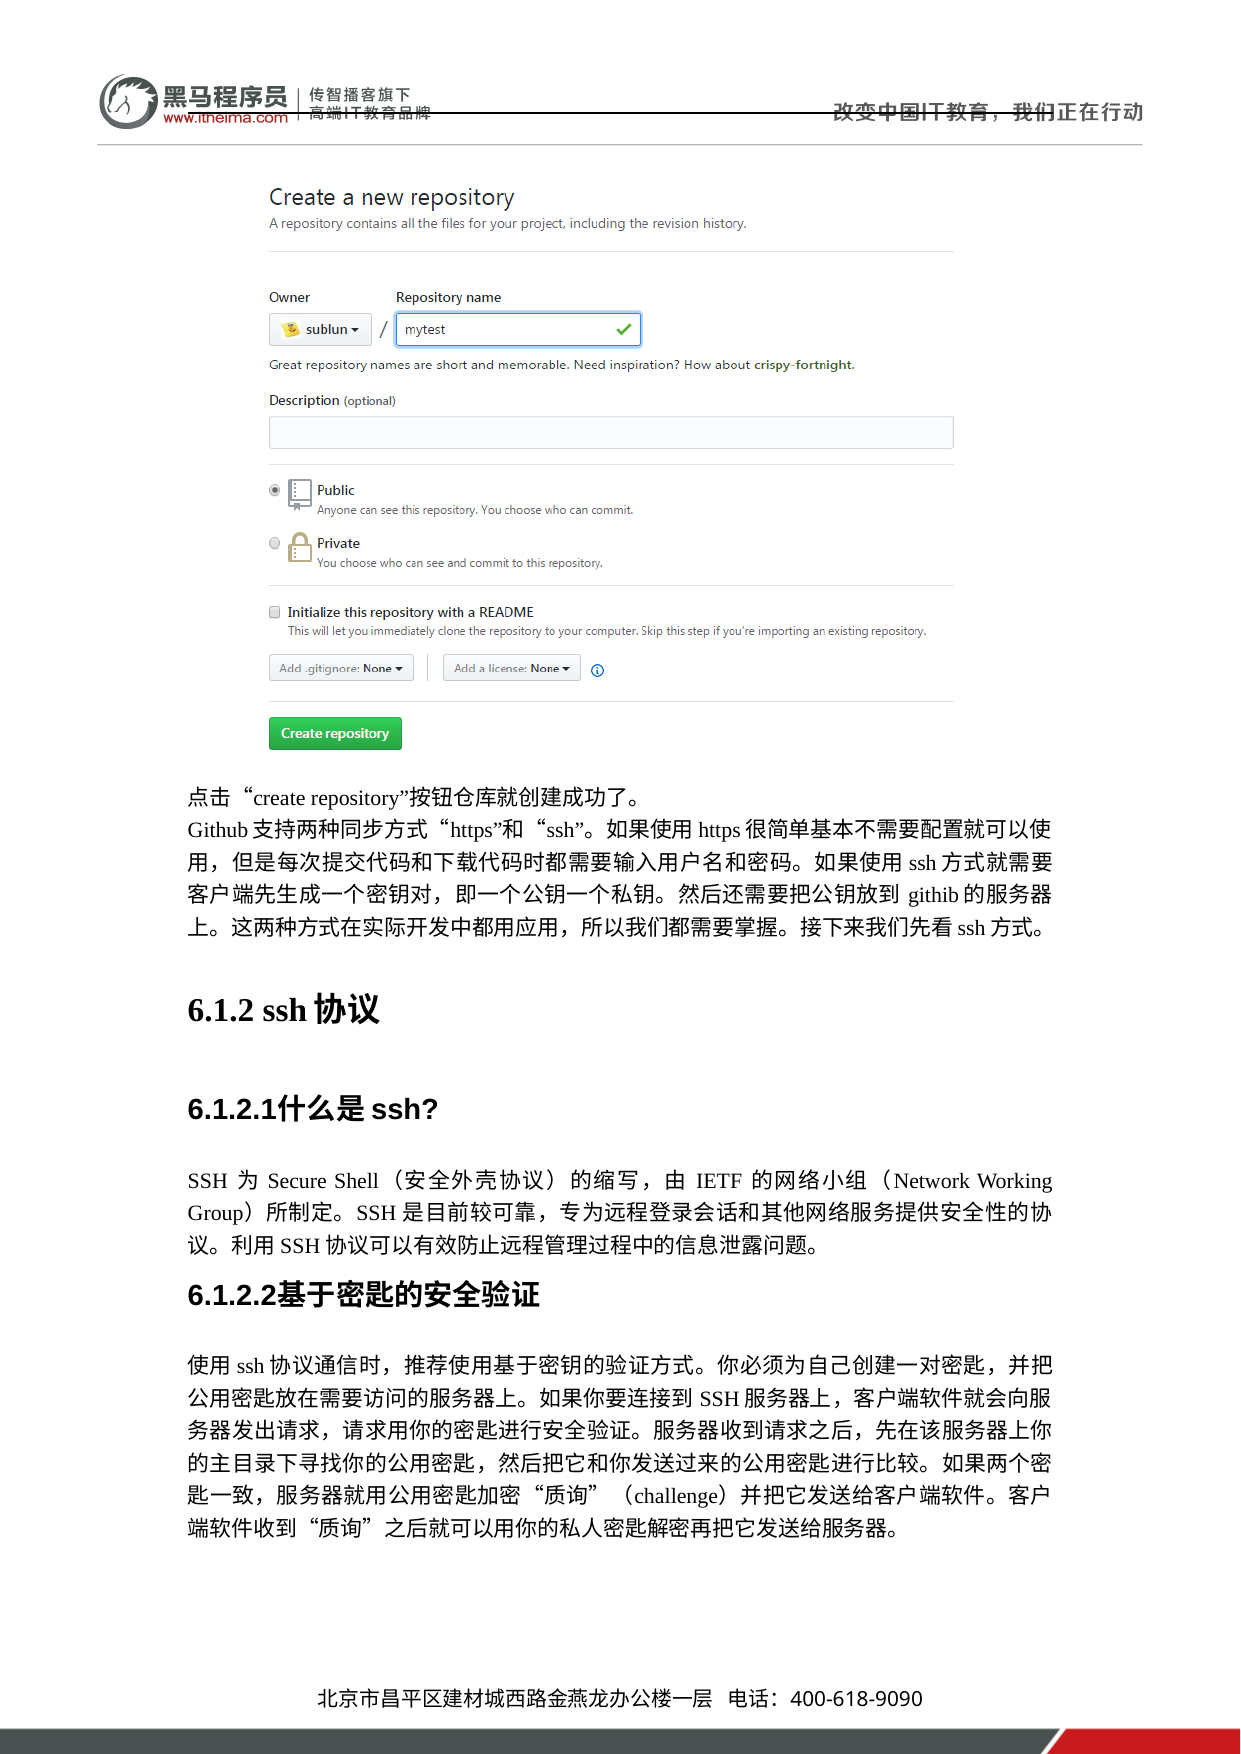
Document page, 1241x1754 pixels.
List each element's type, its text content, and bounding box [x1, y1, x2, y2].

text Github支持两种同步方式“https”和“ssh”。如果使用https很简单基本不需要配置就可以使用，但是每次提交代码和下载代码时都需要输入用户名和密码。如果使用ssh方式就需要客户端先生成一个密钥对，即一个公钥一个私钥。然后还需要把公钥放到githib的服务器上。这两种方式在实际开发中都用应用，所以我们都需要掌握。接下来我们先看ssh方式。 [187, 812, 1053, 942]
text 点击“create repository”按钮仓库就创建成功了。 [187, 779, 1053, 812]
picture [0, 3, 1241, 153]
text SSH 为 Secure Shell（安全外壳协议）的缩写，由 IETF 的网络小组（Network Working Group）所制定。SSH 是目前较可靠，专为远程登录会话和其他网络服务提供安全性的协议。利用 SSH 协议可以有效防止远程管理过程中的信息泄露问题。 [187, 1162, 1053, 1260]
subtitle ssh协议 [187, 974, 1053, 1039]
subtitle 什么是ssh? [187, 1074, 1053, 1139]
subtitle 基于密匙的安全验证 [187, 1260, 1053, 1325]
picture [0, 1669, 1241, 1754]
picture [187, 161, 1052, 774]
text 使用ssh协议通信时，推荐使用基于密钥的验证方式。你必须为自己创建一对密匙，并把公用密匙放在需要访问的服务器上。如果你要连接到SSH服务器上，客户端软件就会向服务器发出请求，请求用你的密匙进行安全验证。服务器收到请求之后，先在该服务器上你的主目录下寻找你的公用密匙，然后把它和你发送过来的公用密匙进行比较。如果两个密匙一致，服务器就用公用密匙加密“质询”（challenge）并把它发送给客户端软件。客户端软件收到“质询”之后就可以用你的私人密匙解密再把它发送给服务器。 [187, 1348, 1053, 1543]
